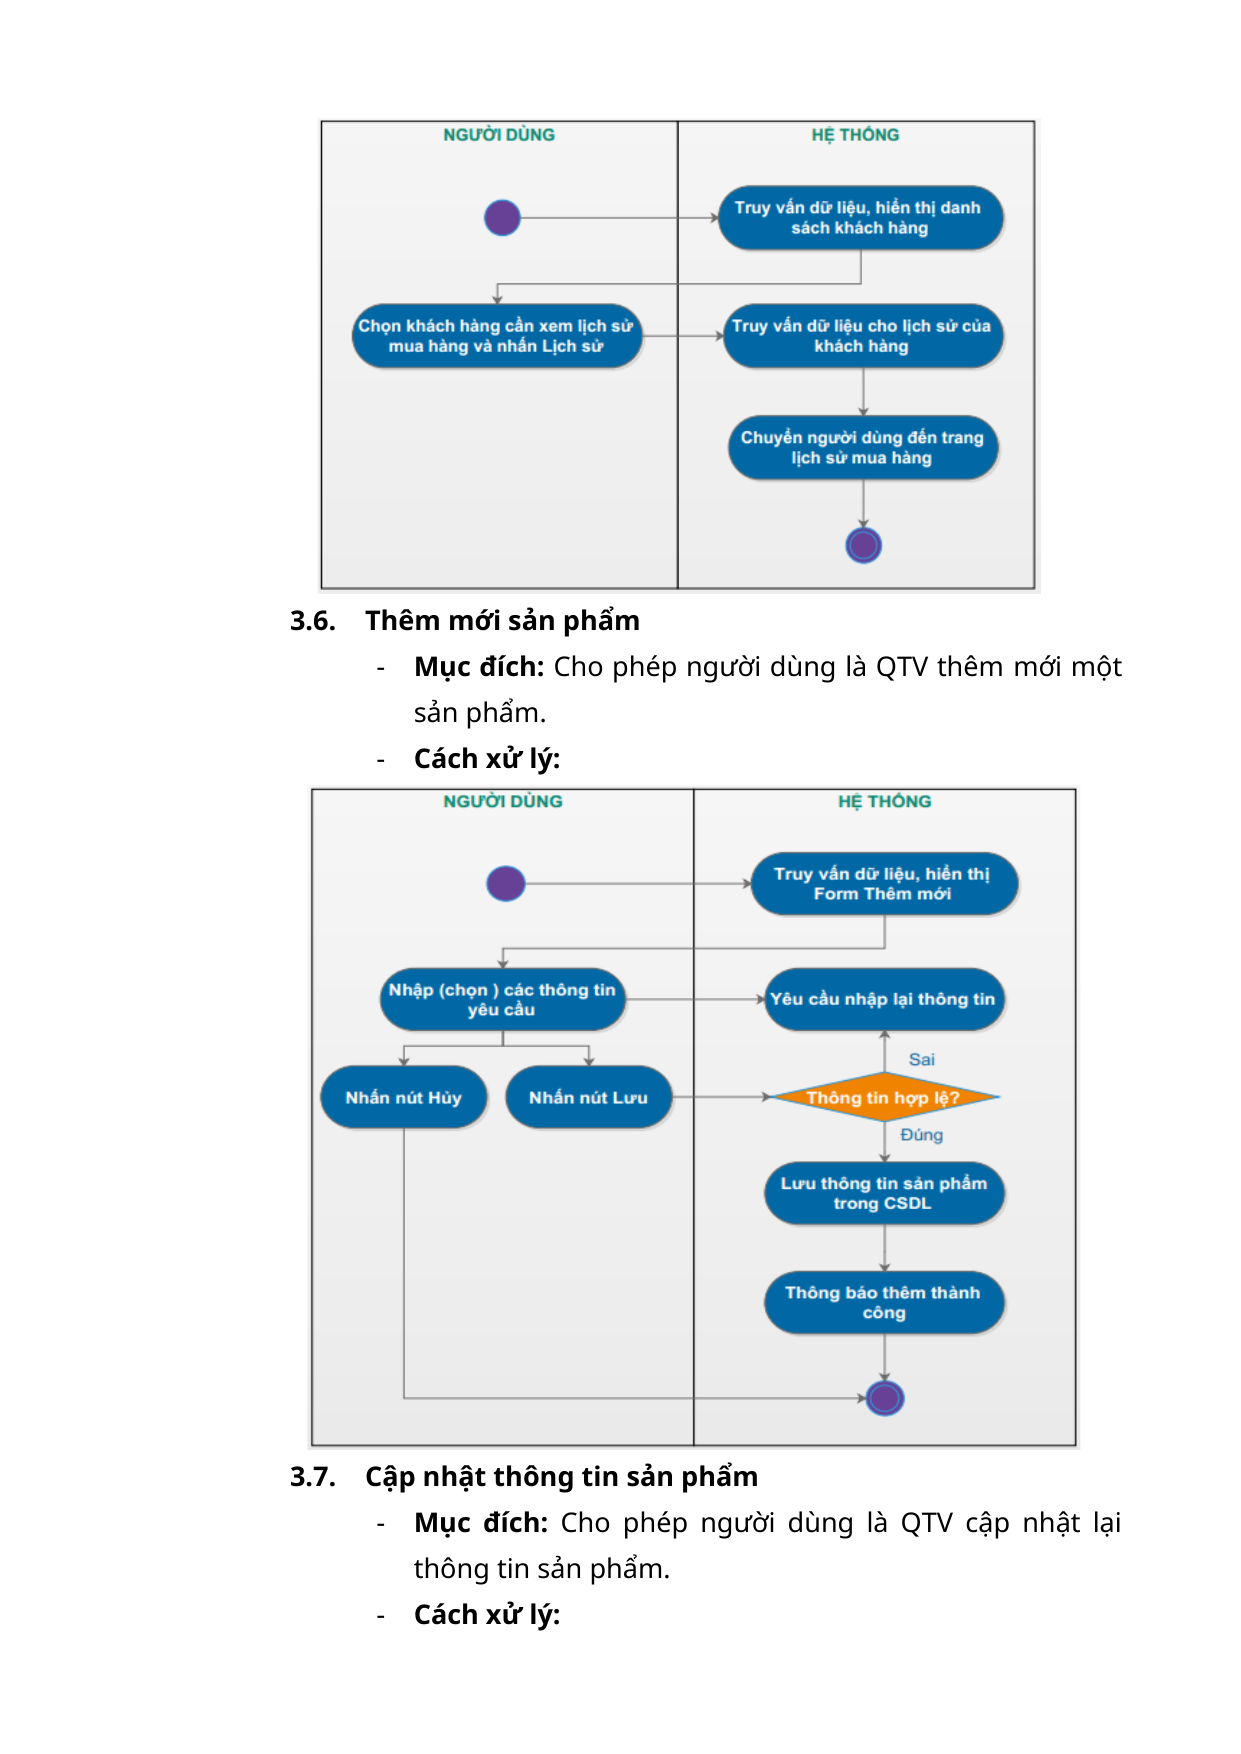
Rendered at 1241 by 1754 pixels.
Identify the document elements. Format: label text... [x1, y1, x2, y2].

list Cách xử lý: [376, 739, 1122, 776]
picture [307, 785, 1081, 1450]
list Mục đích: Cho phép người dùng là QTV cập nhật lại thông tin sản phẩm. [376, 1503, 1122, 1586]
list Cập nhật thông tin sản phẩm [290, 1457, 1122, 1494]
list Thêm mới sản phẩm [290, 601, 1122, 638]
picture [317, 118, 1041, 594]
list Mục đích: Cho phép người dùng là QTV thêm mới một sản phẩm. [376, 647, 1122, 730]
list Cách xử lý: [376, 1595, 1122, 1632]
